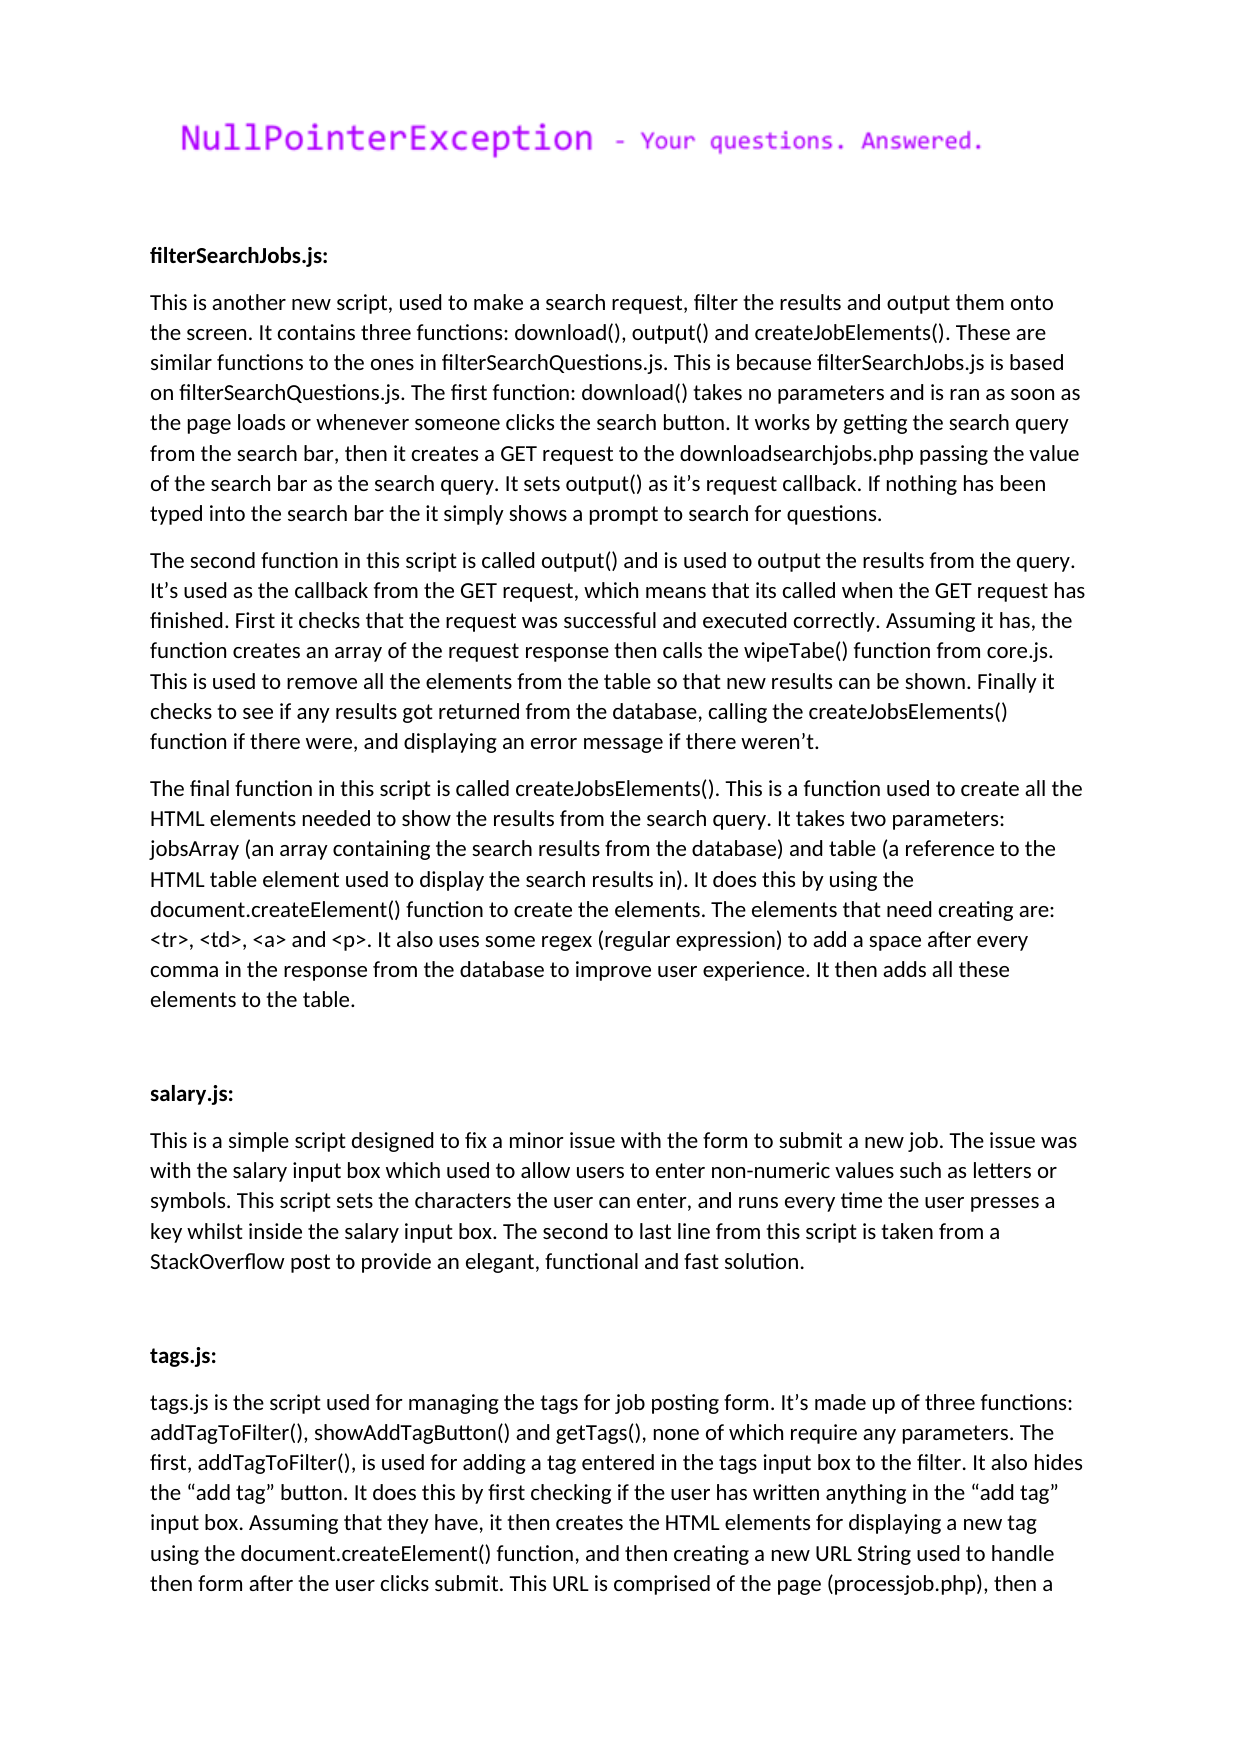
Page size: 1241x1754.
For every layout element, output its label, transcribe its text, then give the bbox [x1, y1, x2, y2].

text tags.js: [150, 1341, 1090, 1369]
text salary.js: [150, 1079, 1090, 1107]
text The final function in this script is called createJobsElements(). This is a function used to create all the HTML elements needed to show the results from the search query. It takes two parameters: jobsArray (an array containing the search results from the database) and table (a reference to the HTML table element used to display the search results in). It does this by using the document.createElement() function to create the elements. The elements that need creating are: <tr>, <td>, <a> and <p>. It also uses some regex (regular expression) to add a space after every comma in the response from the database to improve user experience. It then adds all these elements to the table. [150, 774, 1090, 1014]
text This is another new script, used to make a search request, filter the results and output them onto the screen. It contains three functions: download(), output() and createJobElements(). These are similar functions to the ones in filterSearchQuestions.js. This is because filterSearchJobs.js is based on filterSearchQuestions.js. The first function: download() takes no parameters and is ran as soon as the page loads or whenever someone clicks the search button. It works by getting the search query from the search bar, then it creates a GET request to the downloadsearchjobs.php passing the value of the search bar as the search query. It sets output() as it’s request callback. If nothing has been typed into the search bar the it simply shows a prompt to search for questions. [150, 288, 1090, 527]
picture [150, 73, 1091, 194]
text filterSearchJobs.js: [150, 241, 1090, 269]
text The second function in this script is called output() and is used to output the results from the query. It’s used as the callback from the GET request, which means that its called when the GET request has finished. First it checks that the request was successful and executed correctly. Assuming it has, the function creates an array of the request response then calls the wipeTabe() function from core.js. This is used to remove all the elements from the table so that new results can be shown. Finally it checks to see if any results got returned from the database, calling the createJobsElements() function if there were, and displaying an error message if there weren’t. [150, 546, 1090, 755]
text This is a simple script designed to fix a minor issue with the form to submit a new job. The issue was with the salary input box which used to allow users to enter non-numeric values such as letters or symbols. This script sets the characters the user can enter, and runs every time the user presses a key whilst inside the salary input box. The second to last line from this script is taken from a StackOverflow post to provide an elegant, functional and fast solution. [150, 1126, 1090, 1275]
